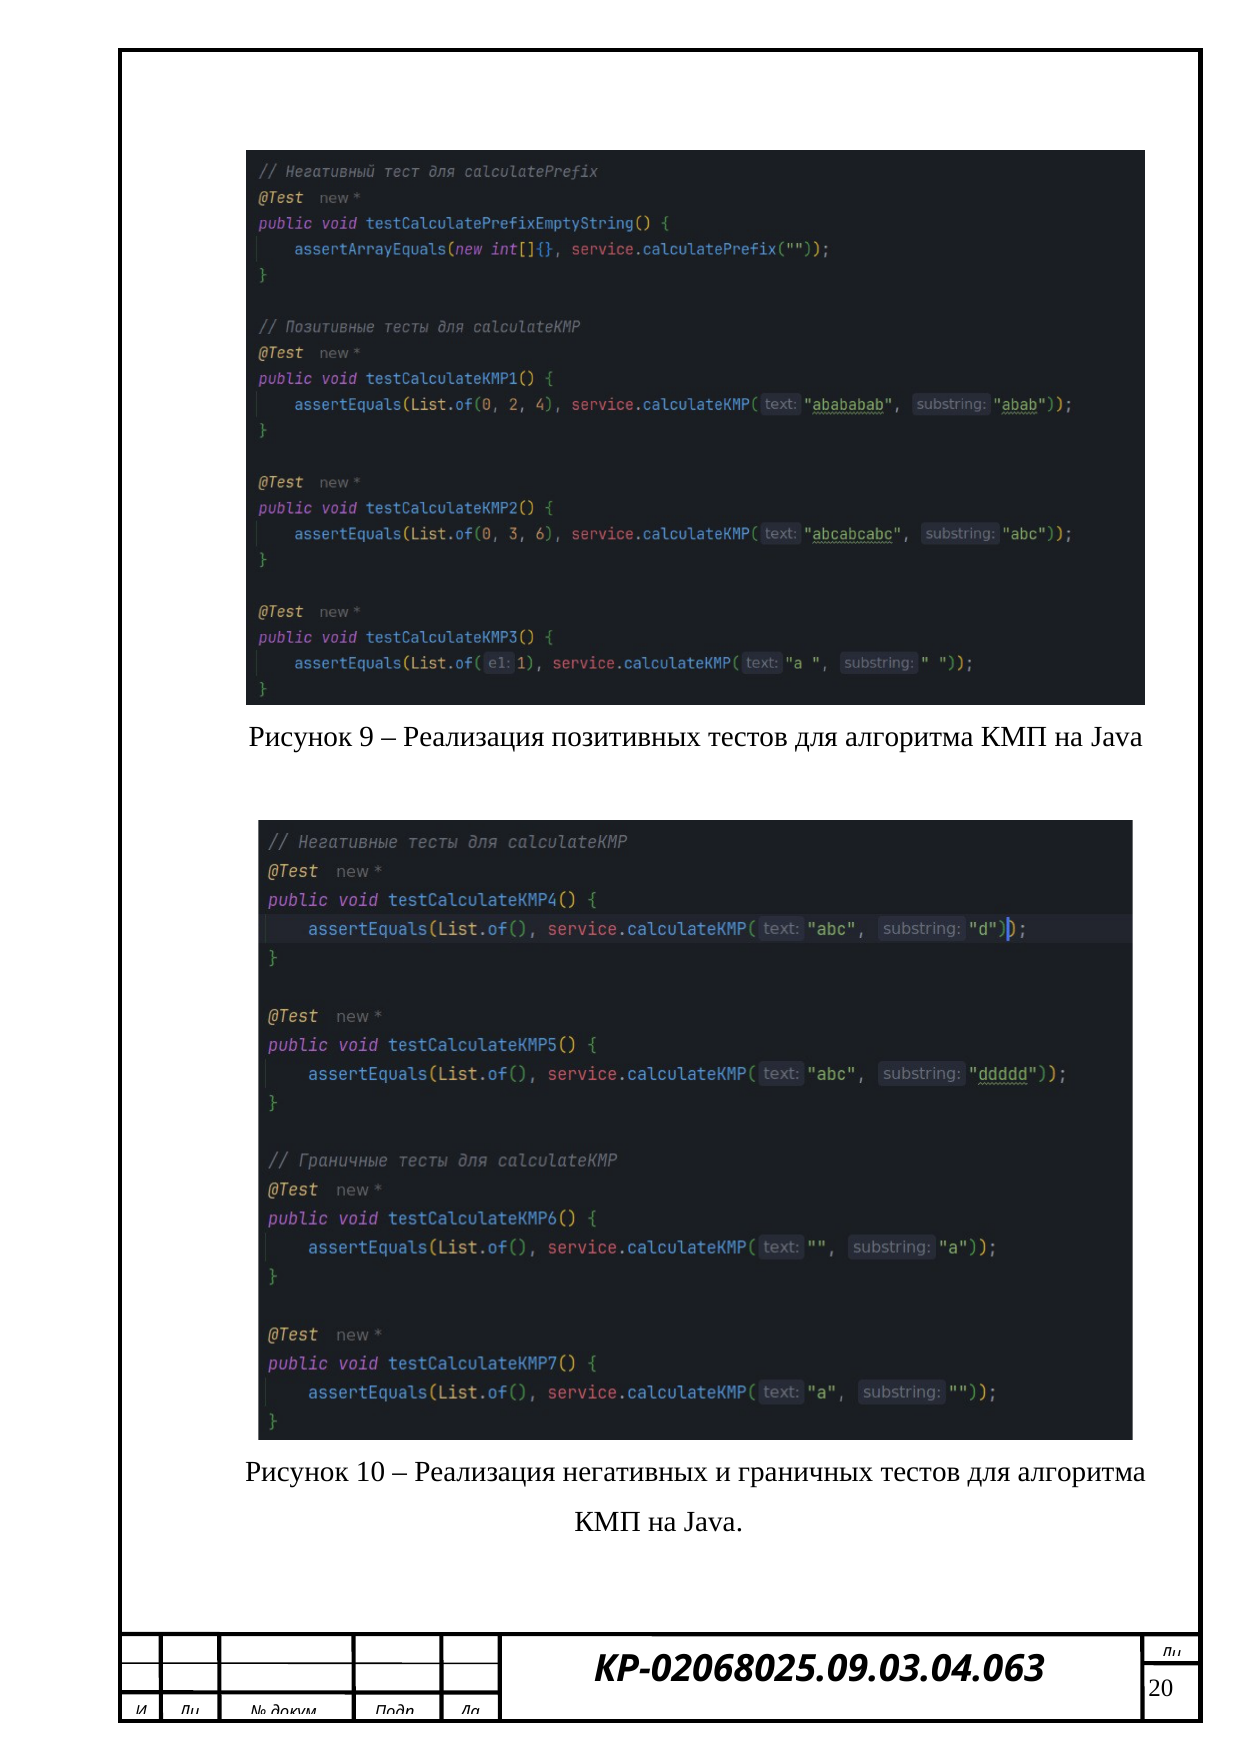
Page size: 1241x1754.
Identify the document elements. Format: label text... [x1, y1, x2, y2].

text Рисунок 9 – Реализация позитивных тестов для алгоритма КМП на Java [142, 719, 1175, 753]
picture [258, 820, 1133, 1440]
picture [246, 150, 1145, 705]
text Рисунок 10 – Реализация негативных и граничных тестов для алгоритма КМП на Java. [142, 1454, 1175, 1537]
